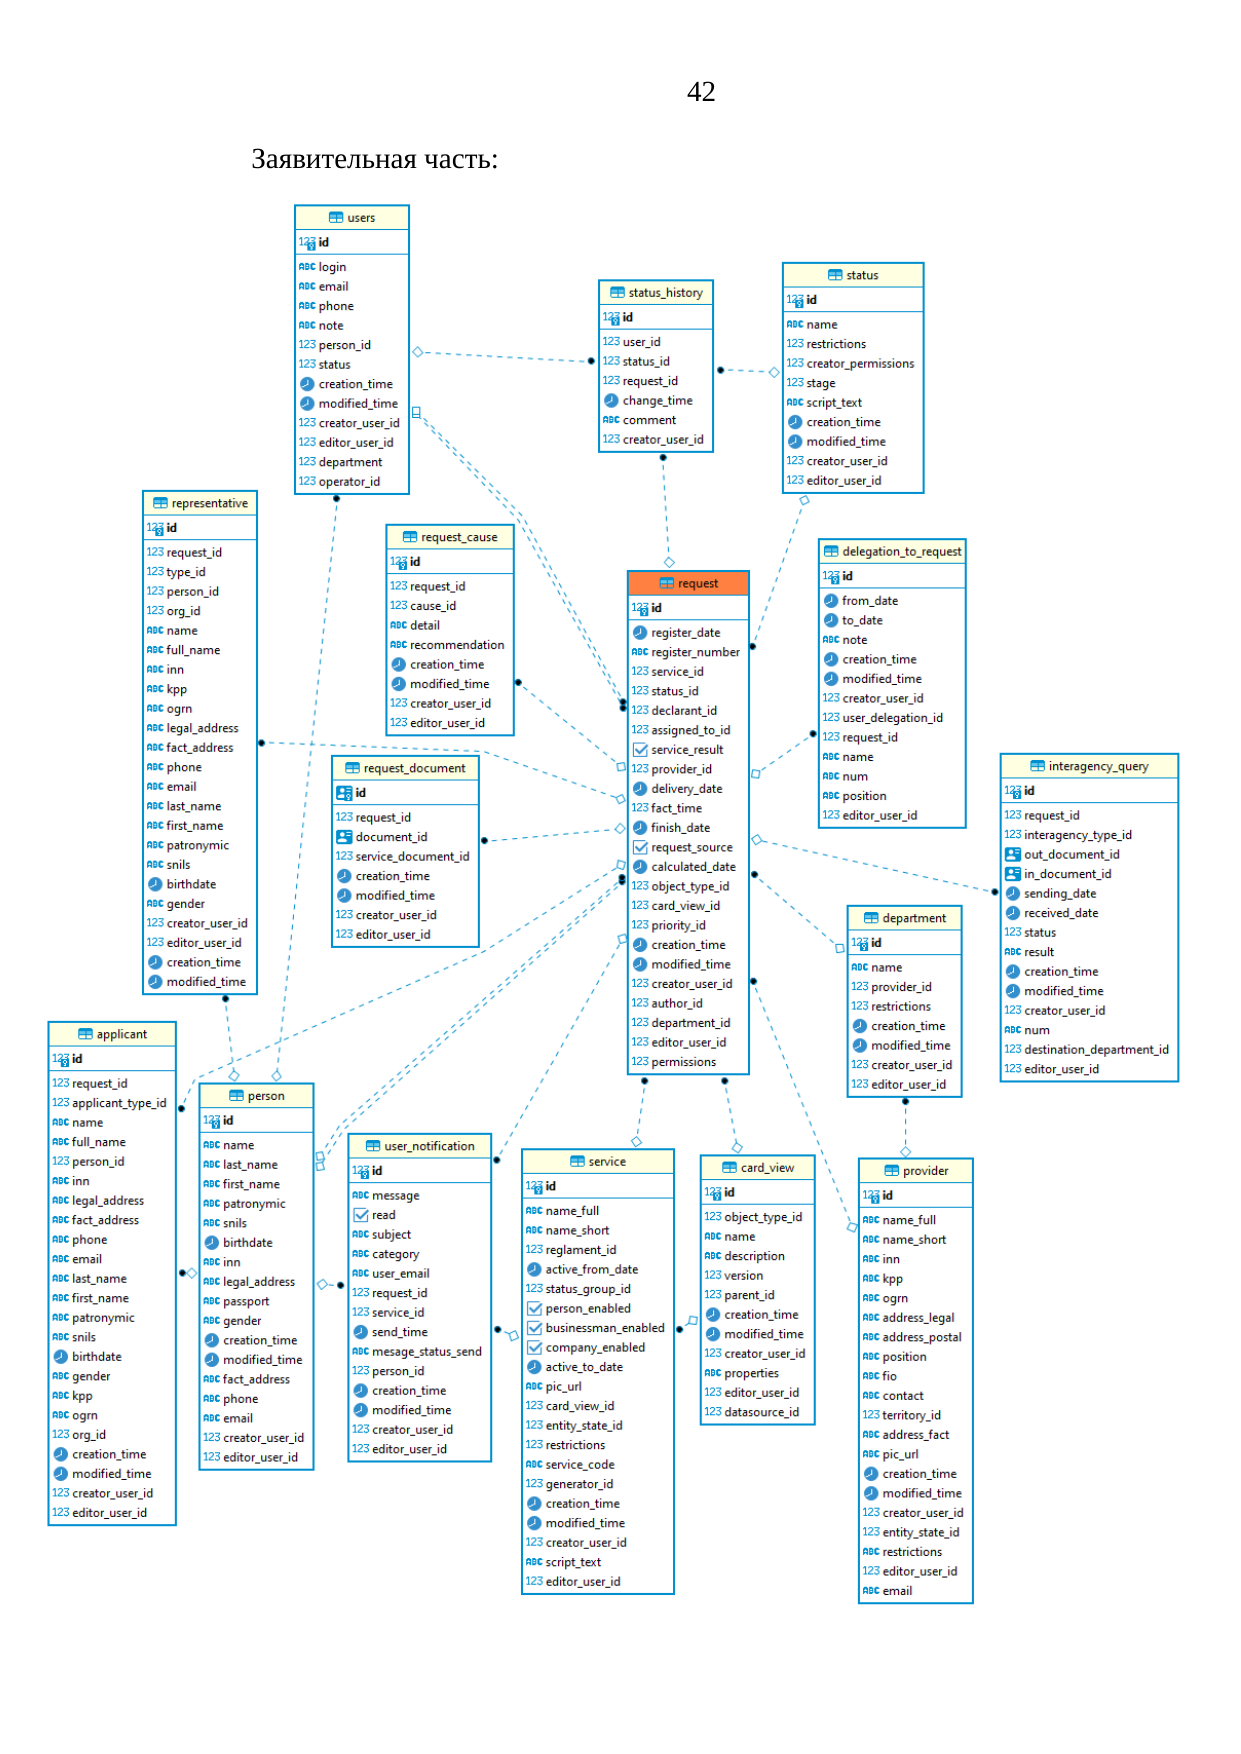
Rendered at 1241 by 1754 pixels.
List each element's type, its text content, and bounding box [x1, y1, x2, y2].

picture [29, 191, 1202, 1632]
text Заявительная часть: [177, 141, 1152, 174]
